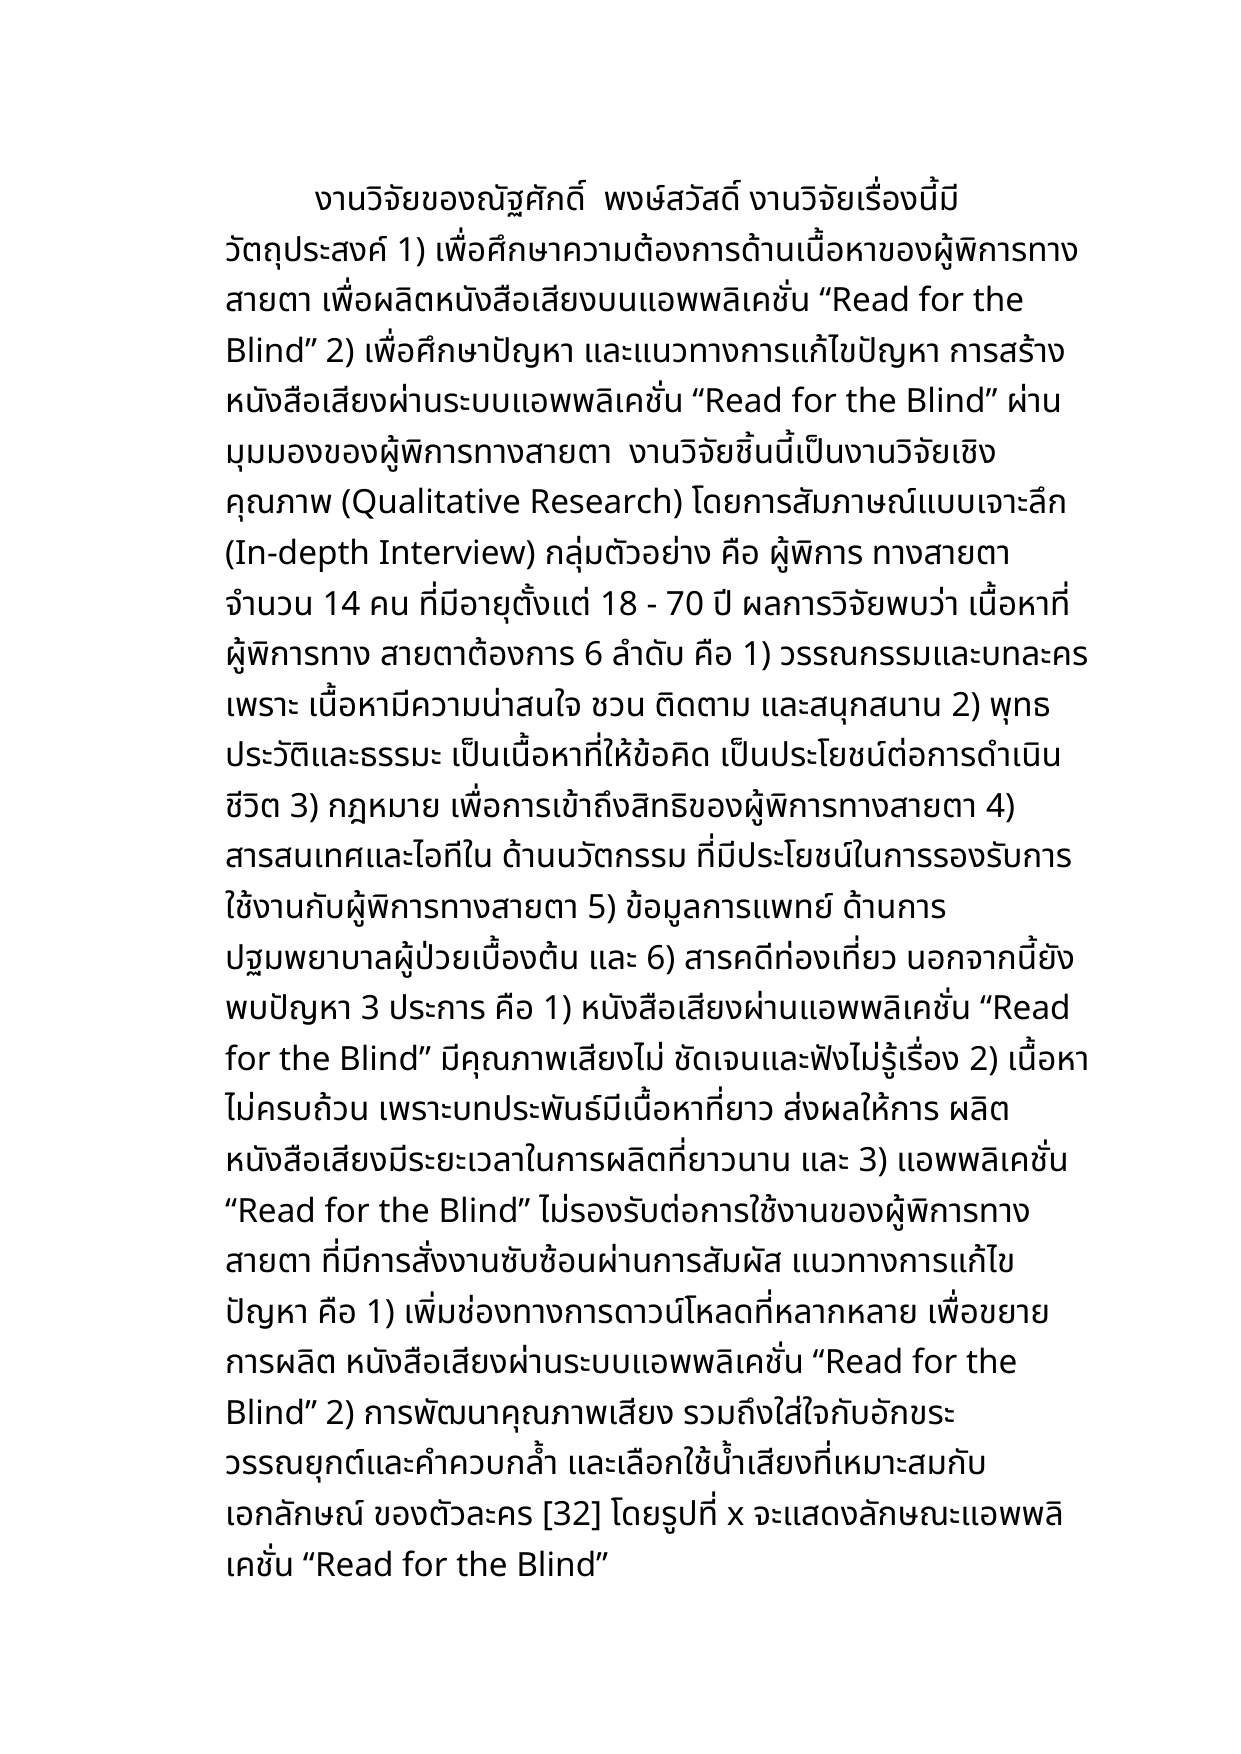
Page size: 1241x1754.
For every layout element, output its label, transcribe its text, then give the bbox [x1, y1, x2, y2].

text งานวิจัยของณัฐศักดิ์ พงษ์สวัสดิ์ งานวิจัยเรื่องนี้มีวัตถุประสงค์ 1) เพื่อศึกษาความต้องการด้านเนื้อหาของผู้พิการทาง สายตา เพื่อผลิตหนังสือเสียงบนแอพพลิเคชั่น “Read for the Blind” 2) เพื่อศึกษาปัญหา และแนวทางการแก้ไขปัญหา การสร้างหนังสือเสียงผ่านระบบแอพพลิเคชั่น “Read for the Blind” ผ่านมุมมองของผู้พิการทางสายตา งานวิจัยชิ้นนี้เป็นงานวิจัยเชิงคุณภาพ (Qualitative Research) โดยการสัมภาษณ์แบบเจาะลึก (In-depth Interview) กลุ่มตัวอย่าง คือ ผู้พิการ ทางสายตาจำนวน 14 คน ที่มีอายุตั้งแต่ 18 - 70 ปี ผลการวิจัยพบว่า เนื้อหาที่ผู้พิการทาง สายตาต้องการ 6 ลำดับ คือ 1) วรรณกรรมและบทละคร เพราะ เนื้อหามีความน่าสนใจ ชวน ติดตาม และสนุกสนาน 2) พุทธประวัติและธรรมะ เป็นเนื้อหาที่ให้ข้อคิด เป็นประโยชน์ต่อการดำเนินชีวิต 3) กฎหมาย เพื่อการเข้าถึงสิทธิของผู้พิการทางสายตา 4) สารสนเทศและไอทีใน ด้านนวัตกรรม ที่มีประโยชน์ในการรองรับการใช้งานกับผู้พิการทางสายตา 5) ข้อมูลการแพทย์ ด้านการปฐมพยาบาลผู้ป่วยเบื้องต้น และ 6) สารคดีท่องเที่ยว นอกจากนี้ยังพบปัญหา 3 ประการ คือ 1) หนังสือเสียงผ่านแอพพลิเคชั่น “Read for the Blind” มีคุณภาพเสียงไม่ ชัดเจนและฟังไม่รู้เรื่อง 2) เนื้อหาไม่ครบถ้วน เพราะบทประพันธ์มีเนื้อหาที่ยาว ส่งผลให้การ ผลิตหนังสือเสียงมีระยะเวลาในการผลิตที่ยาวนาน และ 3) แอพพลิเคชั่น “Read for the Blind” ไม่รองรับต่อการใช้งานของผู้พิการทางสายตา ที่มีการสั่งงานซับซ้อนผ่านการสัมผัส แนวทางการแก้ไขปัญหา คือ 1) เพิ่มช่องทางการดาวน์โหลดที่หลากหลาย เพื่อขยายการผลิต หนังสือเสียงผ่านระบบแอพพลิเคชั่น “Read for the Blind” 2) การพัฒนาคุณภาพเสียง รวมถึงใส่ใจกับอักขระวรรณยุกต์และคำควบกล้ำ และเลือกใช้น้ำเสียงที่เหมาะสมกับเอกลักษณ์ ของตัวละคร [32] โดยรูปที่ x จะแสดงลักษณะแอพพลิเคชั่น “Read for the Blind” [225, 175, 1090, 1591]
